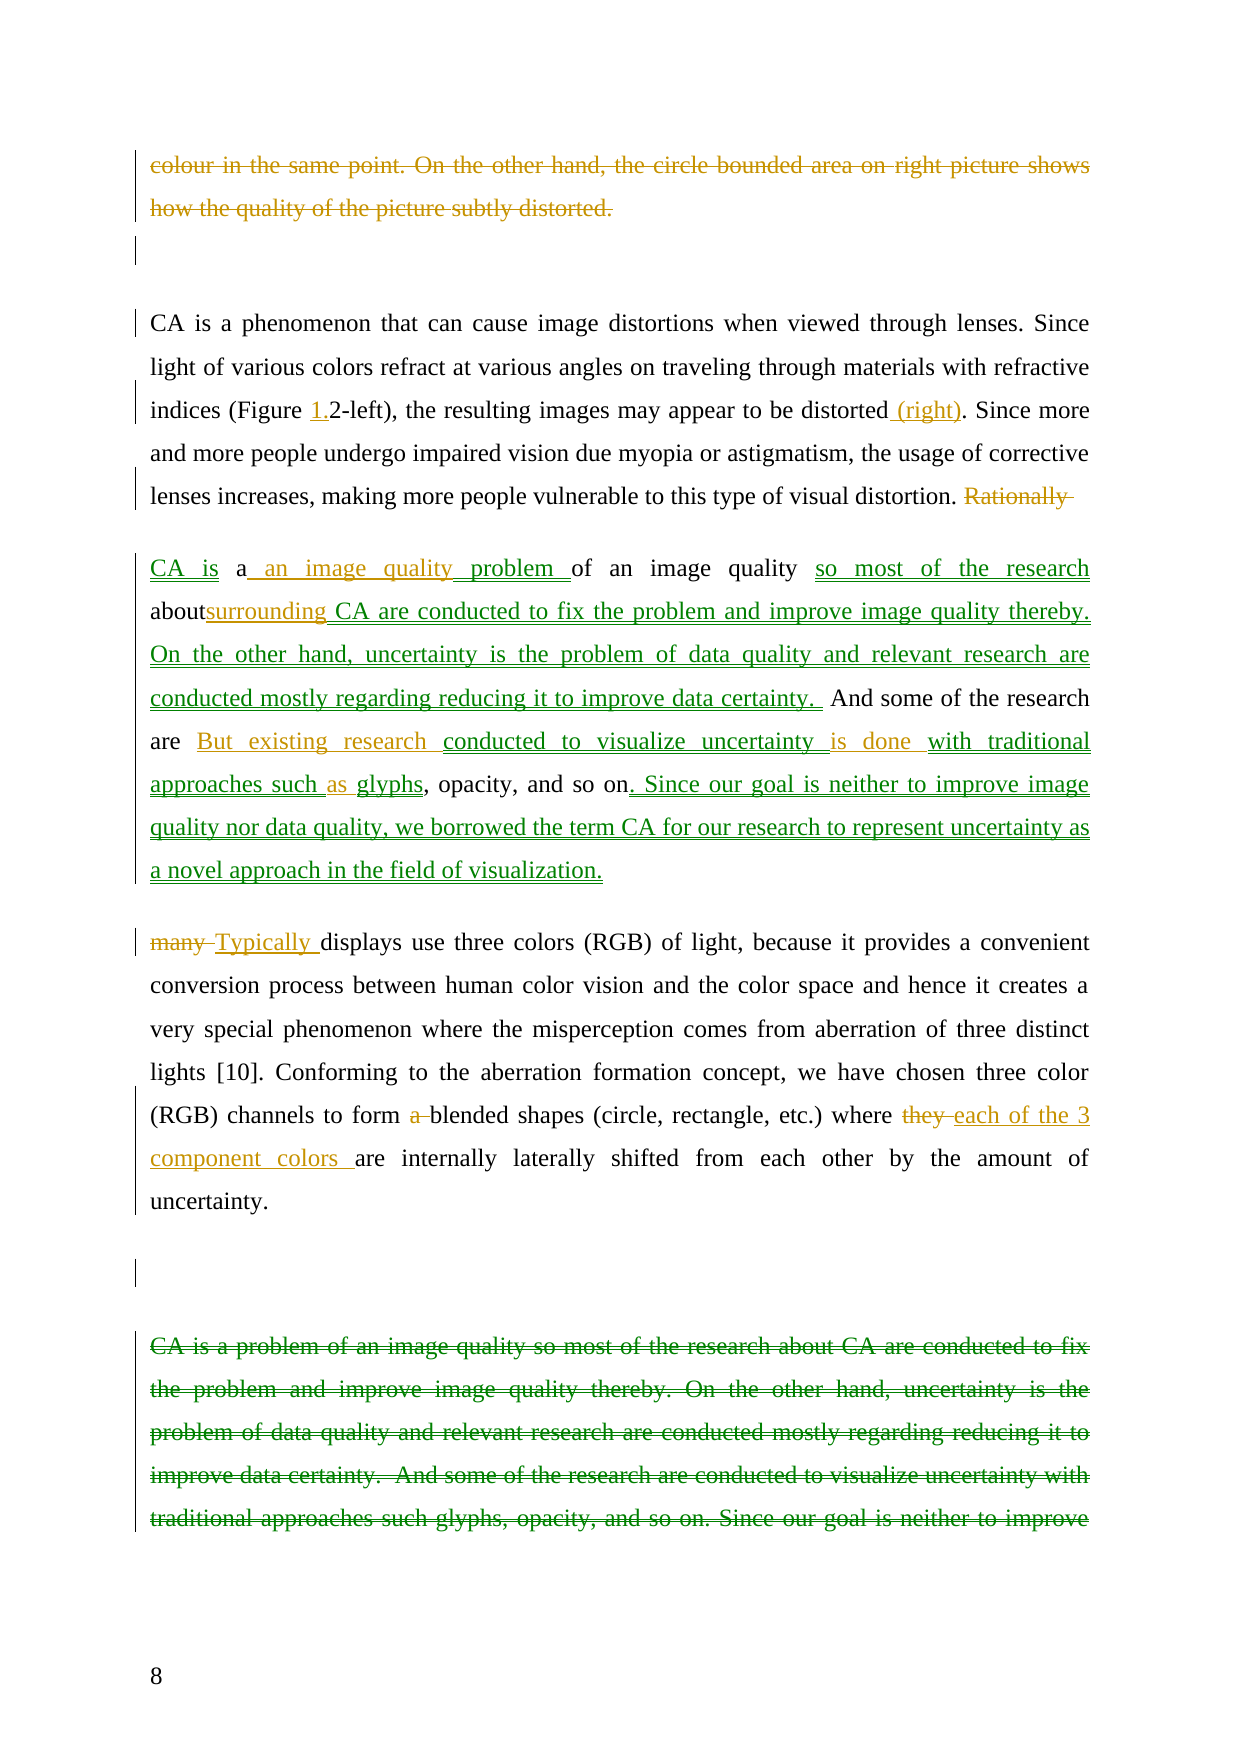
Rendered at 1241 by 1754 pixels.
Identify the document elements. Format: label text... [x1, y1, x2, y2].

text CA is a phenomenon that can cause image distortions when viewed through lenses. Since light of various colors refract at various angles on traveling through materials with refractive indices (Figure 2-left), the resulting images may appear to be distorted. Since more and more people undergo impaired vision due myopia or astigmatism, the usage of corrective lenses increases, making more people vulnerable to this type of visual distortion. [150, 524, 1090, 725]
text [150, 150, 1090, 222]
text displays use three colors (RGB) of light, because it provides a convenient conversion process between human color vision and the color space and hence it creates a very special phenomenon where the misperception comes from aberration of three distinct lights [10]. Conforming to the aberration formation concept, we have chosen three color (RGB) channels to form blended shapes (circle, rectangle, etc.) where are internally laterally shifted from each other by the amount of uncertainty. [150, 1143, 1090, 1431]
